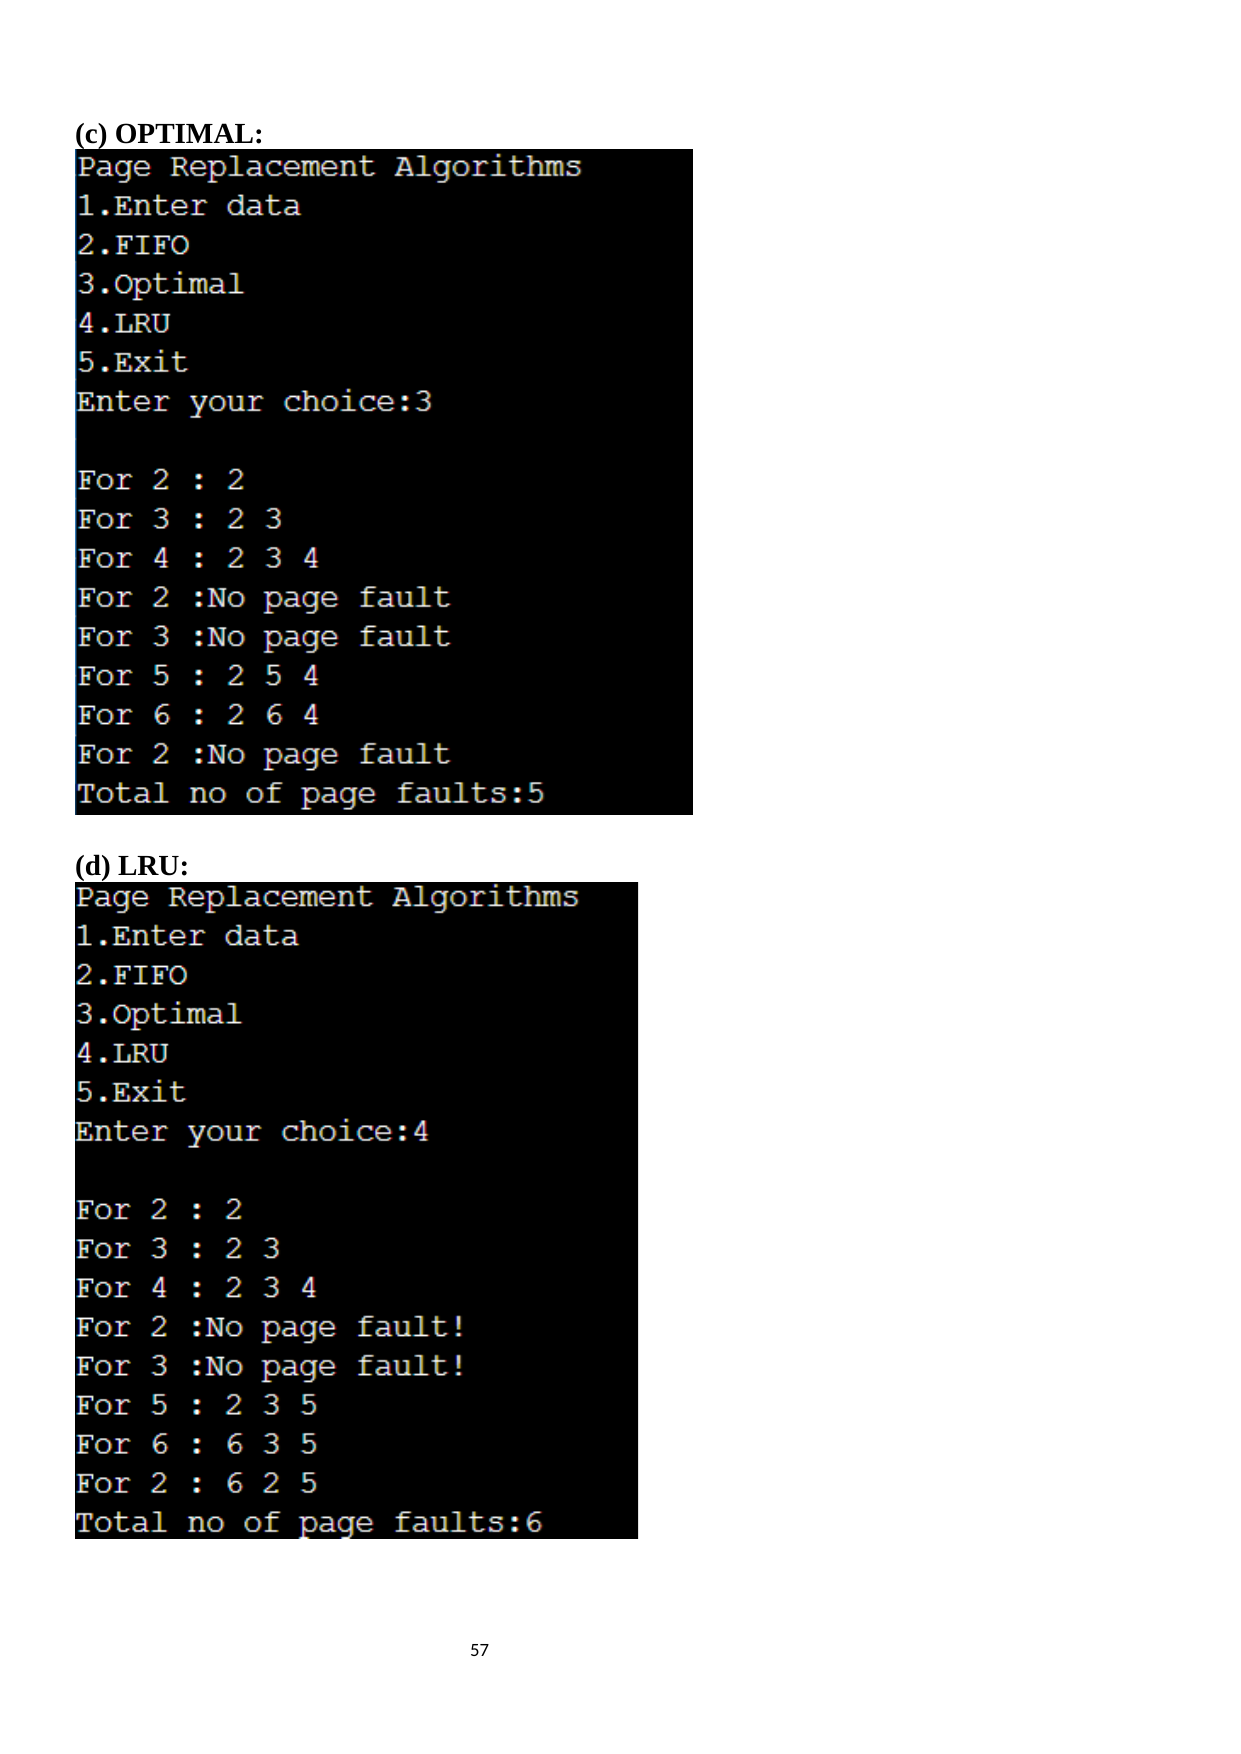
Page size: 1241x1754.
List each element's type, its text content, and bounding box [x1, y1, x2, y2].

text (d) LRU: [75, 848, 1165, 882]
picture [75, 149, 693, 815]
picture [75, 882, 639, 1539]
text (c) OPTIMAL: [75, 116, 1165, 149]
